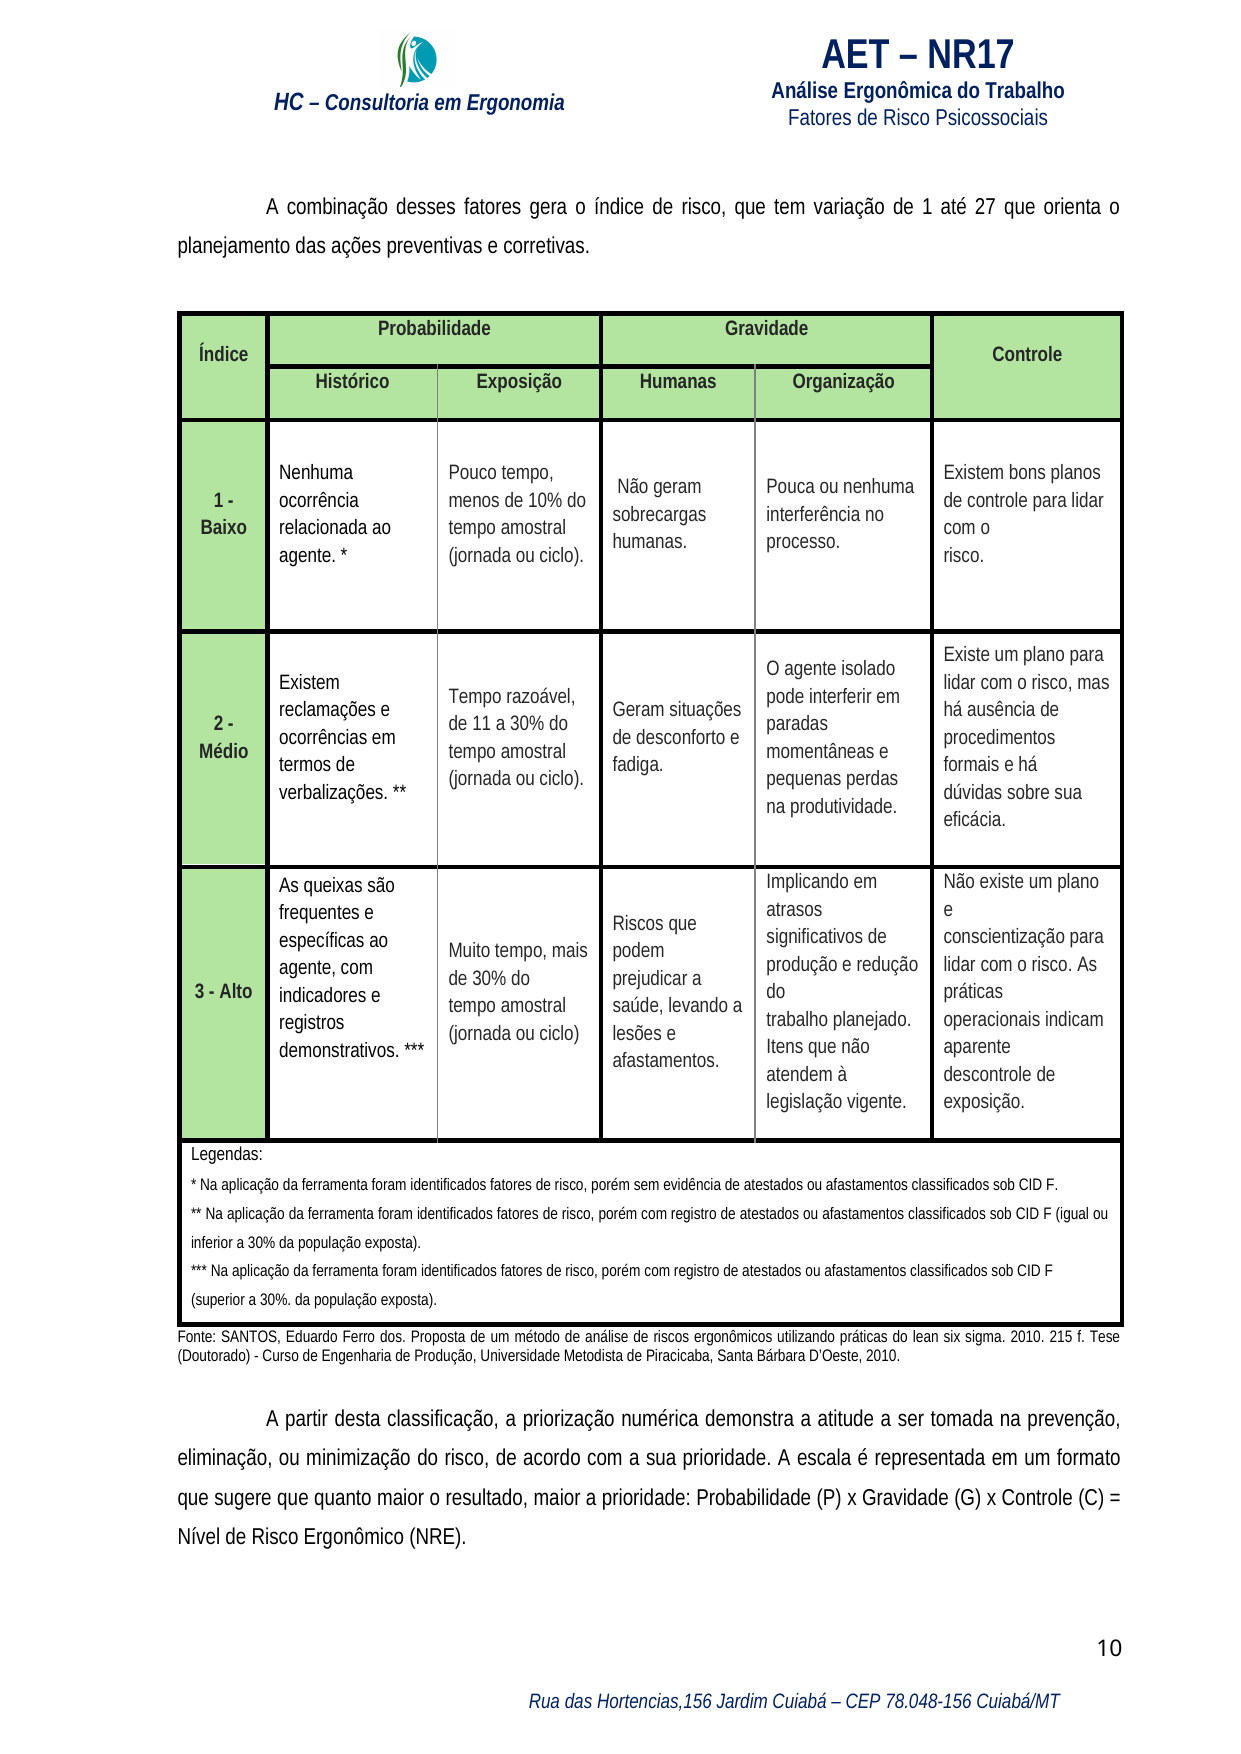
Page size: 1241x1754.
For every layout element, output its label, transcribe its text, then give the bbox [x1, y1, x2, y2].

table_header Gravidade [603, 316, 930, 364]
table_header Controle [934, 316, 1120, 418]
text Fonte: SANTOS, Eduardo Ferro dos. Proposta de um método de análise de riscos ergonômicos utilizando práticas do lean six sigma. 2010. 215 f. Tese (Doutorado) - Curso de Engenharia de Produção, Universidade Metodista de Piracicaba, Santa Bárbara D’Oeste, 2010. [177, 1327, 1122, 1365]
table_cell Não geram sobrecargas humanas. [603, 422, 754, 629]
text A partir desta classificação, a priorização numérica demonstra a atitude a ser tomada na prevenção, eliminação, ou minimização do risco, de acordo com a sua prioridade. A escala é representada em um formato que sugere que quanto maior o resultado, maior a prioridade: Probabilidade (P) x Gravidade (G) x Controle (C) = Nível de Risco Ergonômico (NRE). [177, 1405, 1122, 1549]
table_cell Nenhuma ocorrência relacionada ao agente. * [270, 422, 437, 629]
table_cell Tempo razoável, de 11 a 30% do tempo amostral (jornada ou ciclo). [438, 634, 599, 864]
table_cell Pouco tempo, menos de 10% do tempo amostral (jornada ou ciclo). [438, 422, 599, 629]
table_cell Existem reclamações e ocorrências em termos de verbalizações. ** [270, 634, 437, 864]
table_cell Existem bons planos de controle para lidar com o risco. [934, 422, 1120, 629]
table_header Probabilidade [270, 316, 599, 364]
table_cell Exposição [438, 369, 599, 418]
table_cell Muito tempo, mais de 30% do tempo amostral (jornada ou ciclo) [438, 869, 599, 1138]
table_cell Organização [756, 369, 930, 418]
table_cell 2 - Médio [182, 634, 265, 864]
table_cell Existe um plano para lidar com o risco, mas há ausência de procedimentos formais e há dúvidas sobre sua eficácia. [934, 634, 1120, 864]
table_cell Geram situações de desconforto e fadiga. [603, 634, 754, 864]
text A combinação desses fatores gera o índice de risco, que tem variação de 1 até 27 que orienta o planejamento das ações preventivas e corretivas. [177, 193, 1122, 258]
table_cell O agente isolado pode interferir em paradas momentâneas e pequenas perdas na produtividade. [756, 634, 930, 864]
table_cell Não existe um plano e conscientização para lidar com o risco. As práticas operacionais indicam aparente descontrole de exposição. [934, 869, 1120, 1138]
table_cell Legendas: * Na aplicação da ferramenta foram identificados fatores de risco, porém sem evidência de atestados ou afastamentos classificados sob CID F. ** Na aplicação da ferramenta foram identificados fatores de risco, porém com registro de atestados ou afastamentos classificados sob CID F (igual ou inferior a 30% da população exposta). *** Na aplicação da ferramenta foram identificados fatores de risco, porém com registro de atestados ou afastamentos classificados sob CID F (superior a 30%. da população exposta). [182, 1143, 1120, 1322]
table_cell 3 - Alto [182, 869, 265, 1138]
table_cell Histórico [270, 369, 437, 418]
table_header Índice [182, 316, 265, 418]
table_cell Humanas [603, 369, 754, 418]
table_cell Riscos que podem prejudicar a saúde, levando a lesões e afastamentos. [603, 869, 754, 1138]
table_cell 1 - Baixo [182, 422, 265, 629]
table_cell Pouca ou nenhuma interferência no processo. [756, 422, 930, 629]
table_cell As queixas são frequentes e específicas ao agente, com indicadores e registros demonstrativos. *** [270, 869, 437, 1138]
picture [377, 29, 458, 87]
table_cell Implicando em atrasos significativos de produção e redução do trabalho planejado. Itens que não atendem à legislação vigente. [756, 869, 930, 1138]
